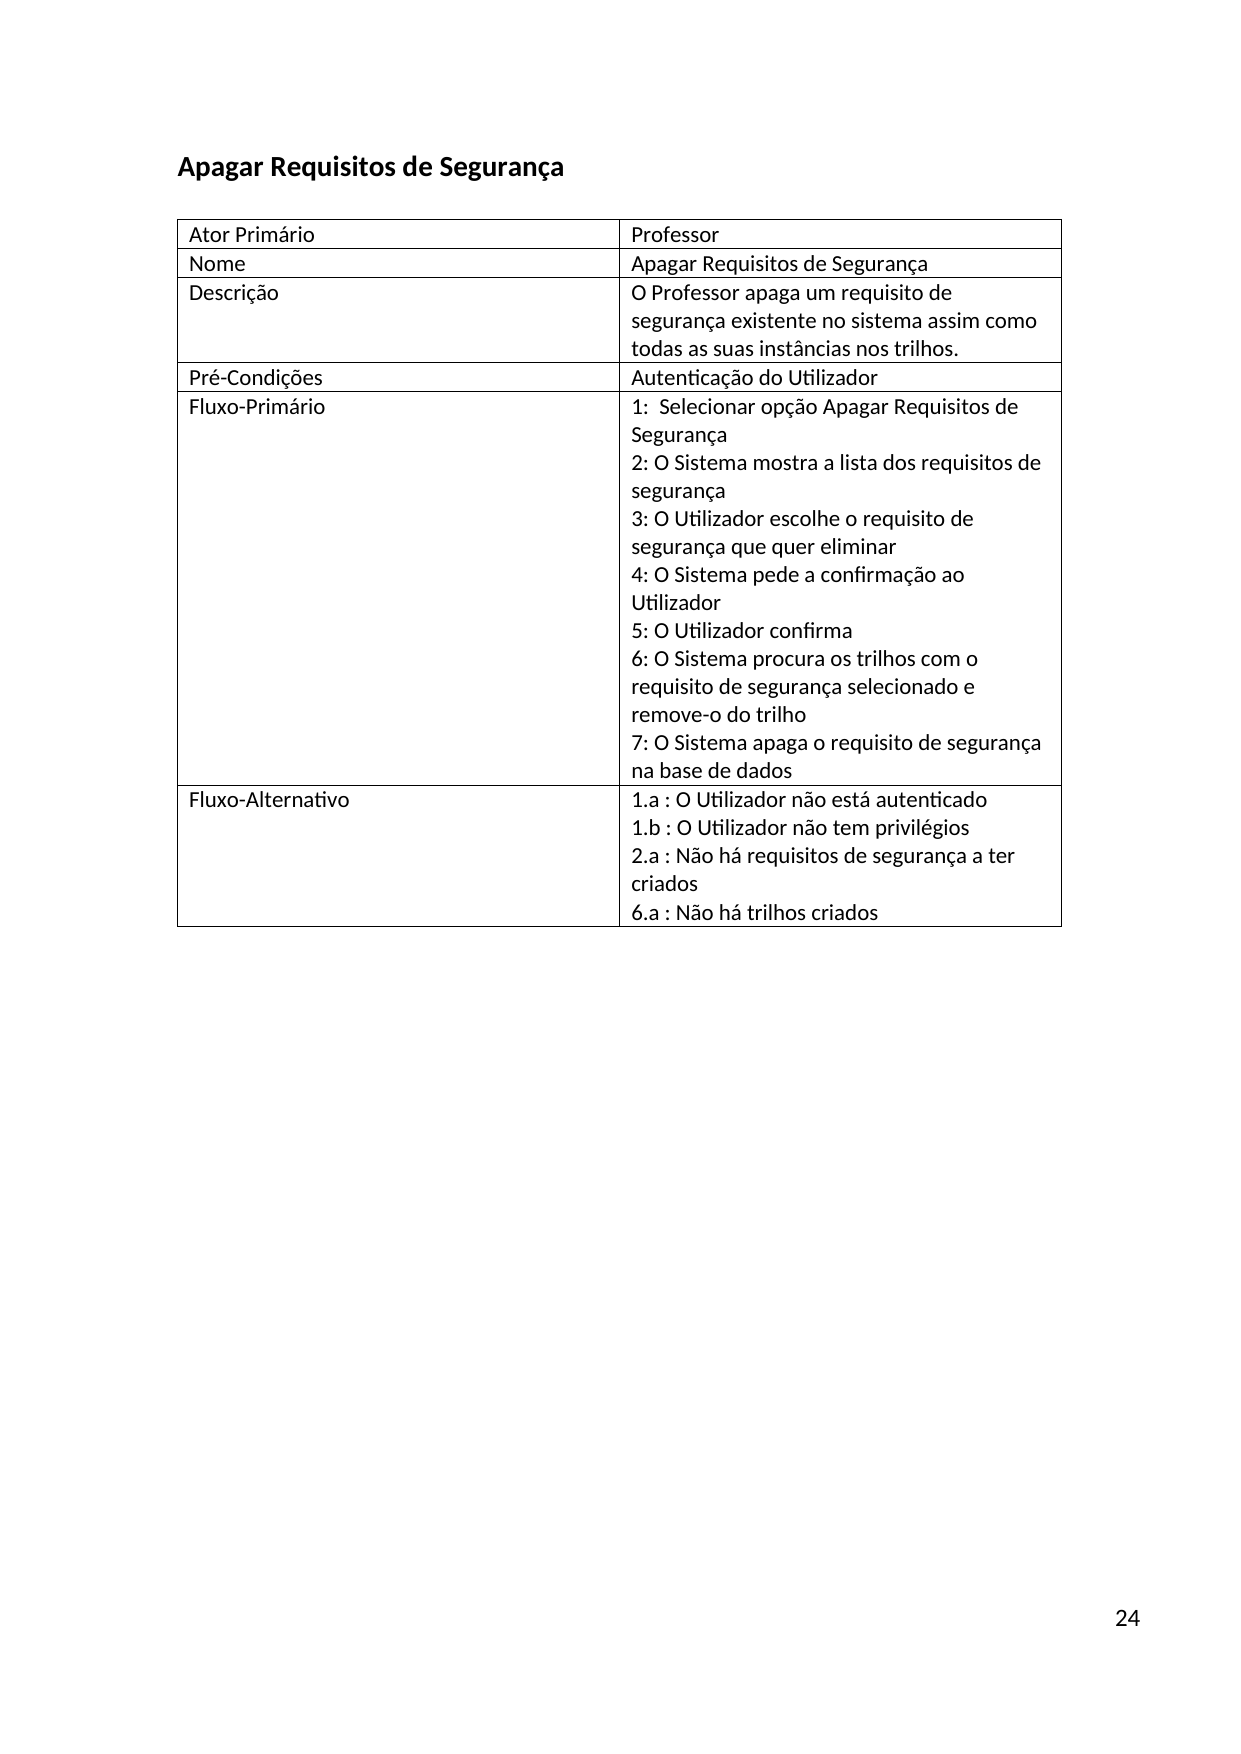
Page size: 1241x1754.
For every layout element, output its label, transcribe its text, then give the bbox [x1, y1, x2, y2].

table_cell Autenticação do Utilizador [620, 363, 1061, 391]
table_cell Nome [178, 249, 619, 277]
table_header Ator Primário [178, 220, 619, 248]
table_cell Descrição [178, 278, 619, 362]
table_cell Pré-Condições [178, 363, 619, 391]
table_cell Fluxo-Primário [178, 392, 619, 784]
table_cell Fluxo-Alternativo [178, 786, 619, 926]
table_header Professor [620, 220, 1061, 248]
table_cell O Professor apaga um requisito de segurança existente no sistema assim como todas as suas instâncias nos trilhos. [620, 278, 1061, 362]
table_cell 1: Selecionar opção Apagar Requisitos de Segurança 2: O Sistema mostra a lista dos requisitos de segurança 3: O Utilizador escolhe o requisito de segurança que quer eliminar 4: O Sistema pede a confirmação ao Utilizador 5: O Utilizador confirma 6: O Sistema procura os trilhos com o requisito de segurança selecionado e remove-o do trilho 7: O Sistema apaga o requisito de segurança na base de dados [620, 392, 1061, 784]
text Apagar Requisitos de Segurança [177, 148, 1063, 183]
table_cell 1.a : O Utilizador não está autenticado 1.b : O Utilizador não tem privilégios 2.a : Não há requisitos de segurança a ter criados 6.a : Não há trilhos criados [620, 786, 1061, 926]
table_cell Apagar Requisitos de Segurança [620, 249, 1061, 277]
